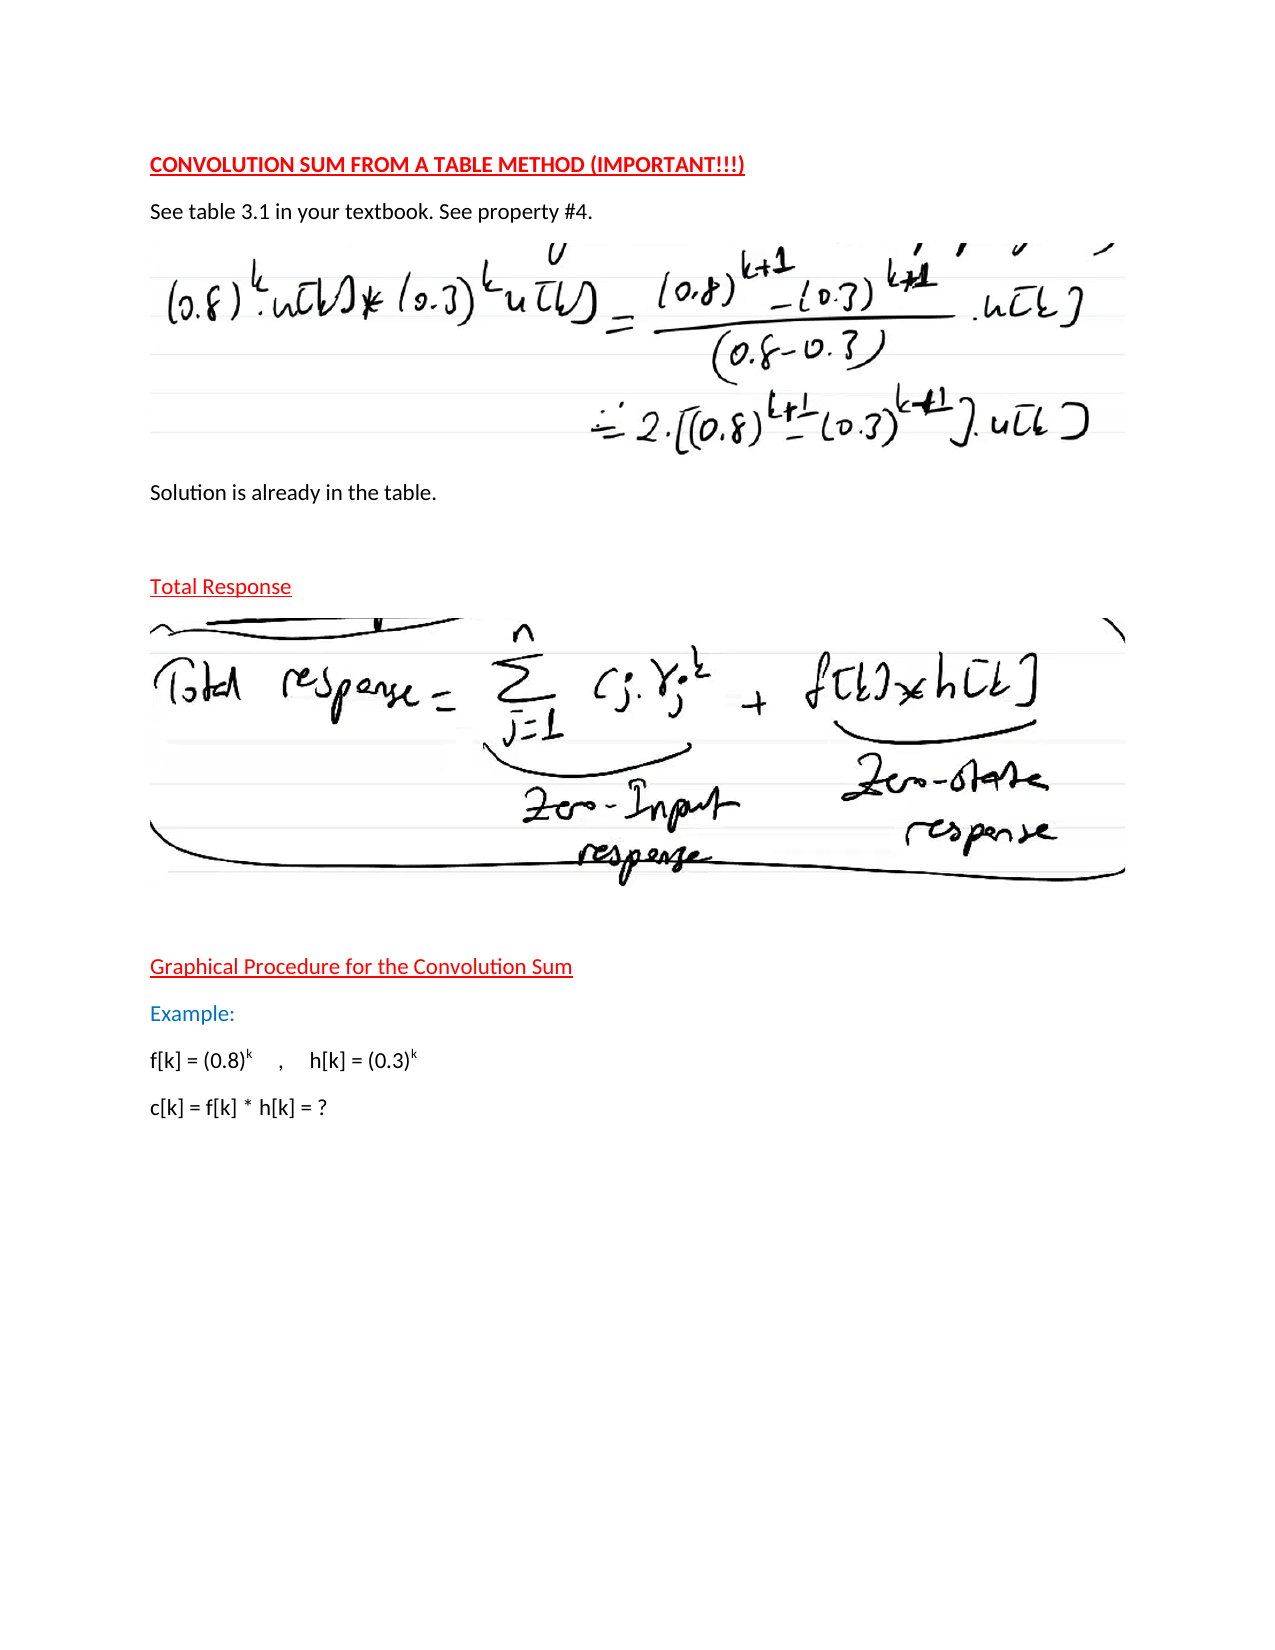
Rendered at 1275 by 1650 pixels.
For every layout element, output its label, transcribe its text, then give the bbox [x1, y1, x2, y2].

text Example: [150, 999, 1125, 1027]
text c[k] = f[k] * h[k] = ? [150, 1093, 1125, 1121]
picture [150, 618, 1125, 887]
text CONVOLUTION SUM FROM A TABLE METHOD (IMPORTANT!!!) [150, 150, 1125, 178]
text Solution is already in the table. [150, 478, 1125, 506]
text Graphical Procedure for the Convolution Sum [150, 952, 1125, 980]
picture [150, 243, 1125, 460]
text Total Response [150, 572, 1125, 600]
text f[k] = (0.8)k , h[k] = (0.3)k [150, 1046, 1125, 1074]
text See table 3.1 in your textbook. See property #4. [150, 197, 1125, 225]
